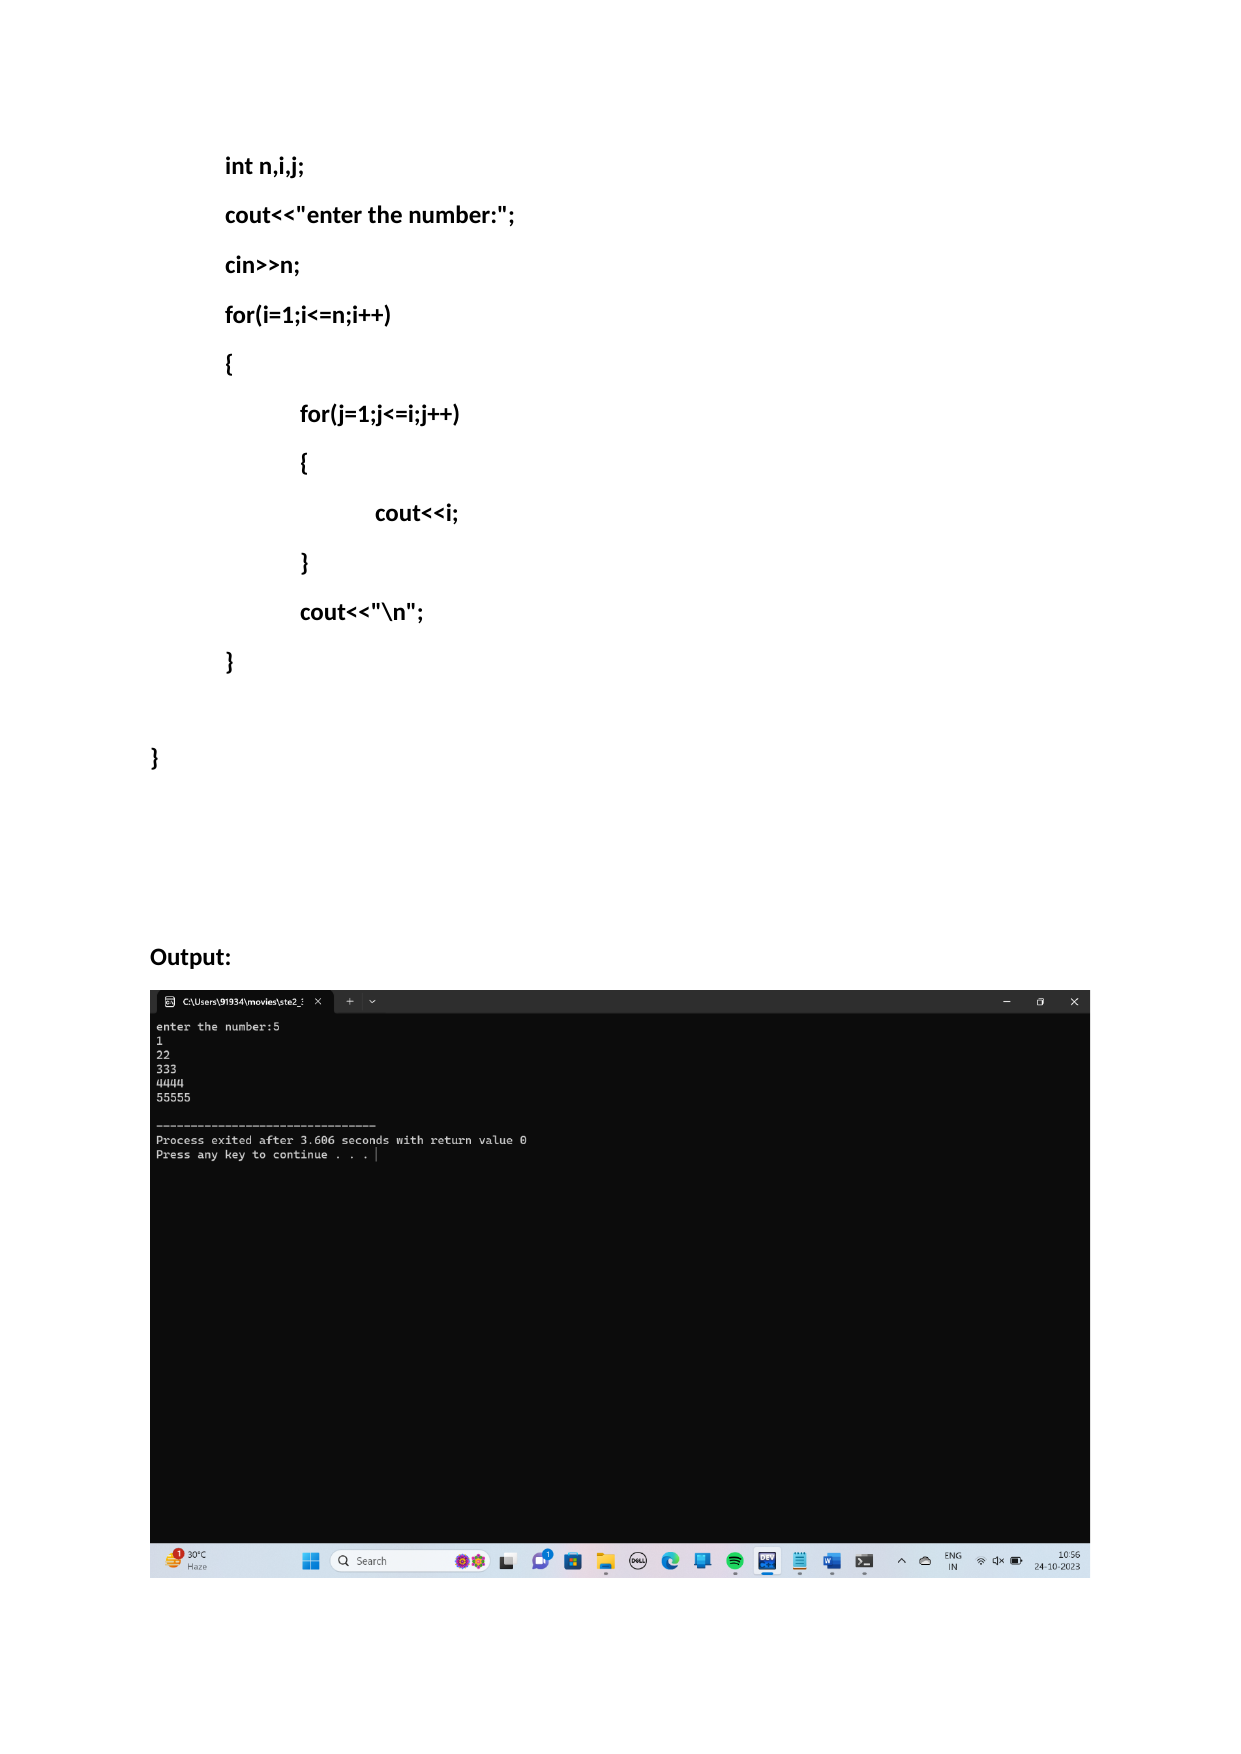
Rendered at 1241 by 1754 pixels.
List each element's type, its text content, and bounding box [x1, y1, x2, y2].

text cin>>n; [150, 249, 1090, 280]
text for(j=1;j<=i;j++) [150, 398, 1090, 428]
text { [150, 348, 1090, 379]
text Output: [150, 941, 1090, 971]
text } [150, 742, 1090, 773]
picture [150, 990, 1091, 1578]
text cout<<i; [150, 497, 1090, 528]
text { [150, 447, 1090, 478]
text cout<<"enter the number:"; [150, 199, 1090, 230]
text } [150, 646, 1090, 676]
text cout<<"\n"; [150, 596, 1090, 627]
text int n,i,j; [150, 150, 1090, 181]
text } [150, 547, 1090, 577]
text for(i=1;i<=n;i++) [150, 299, 1090, 329]
